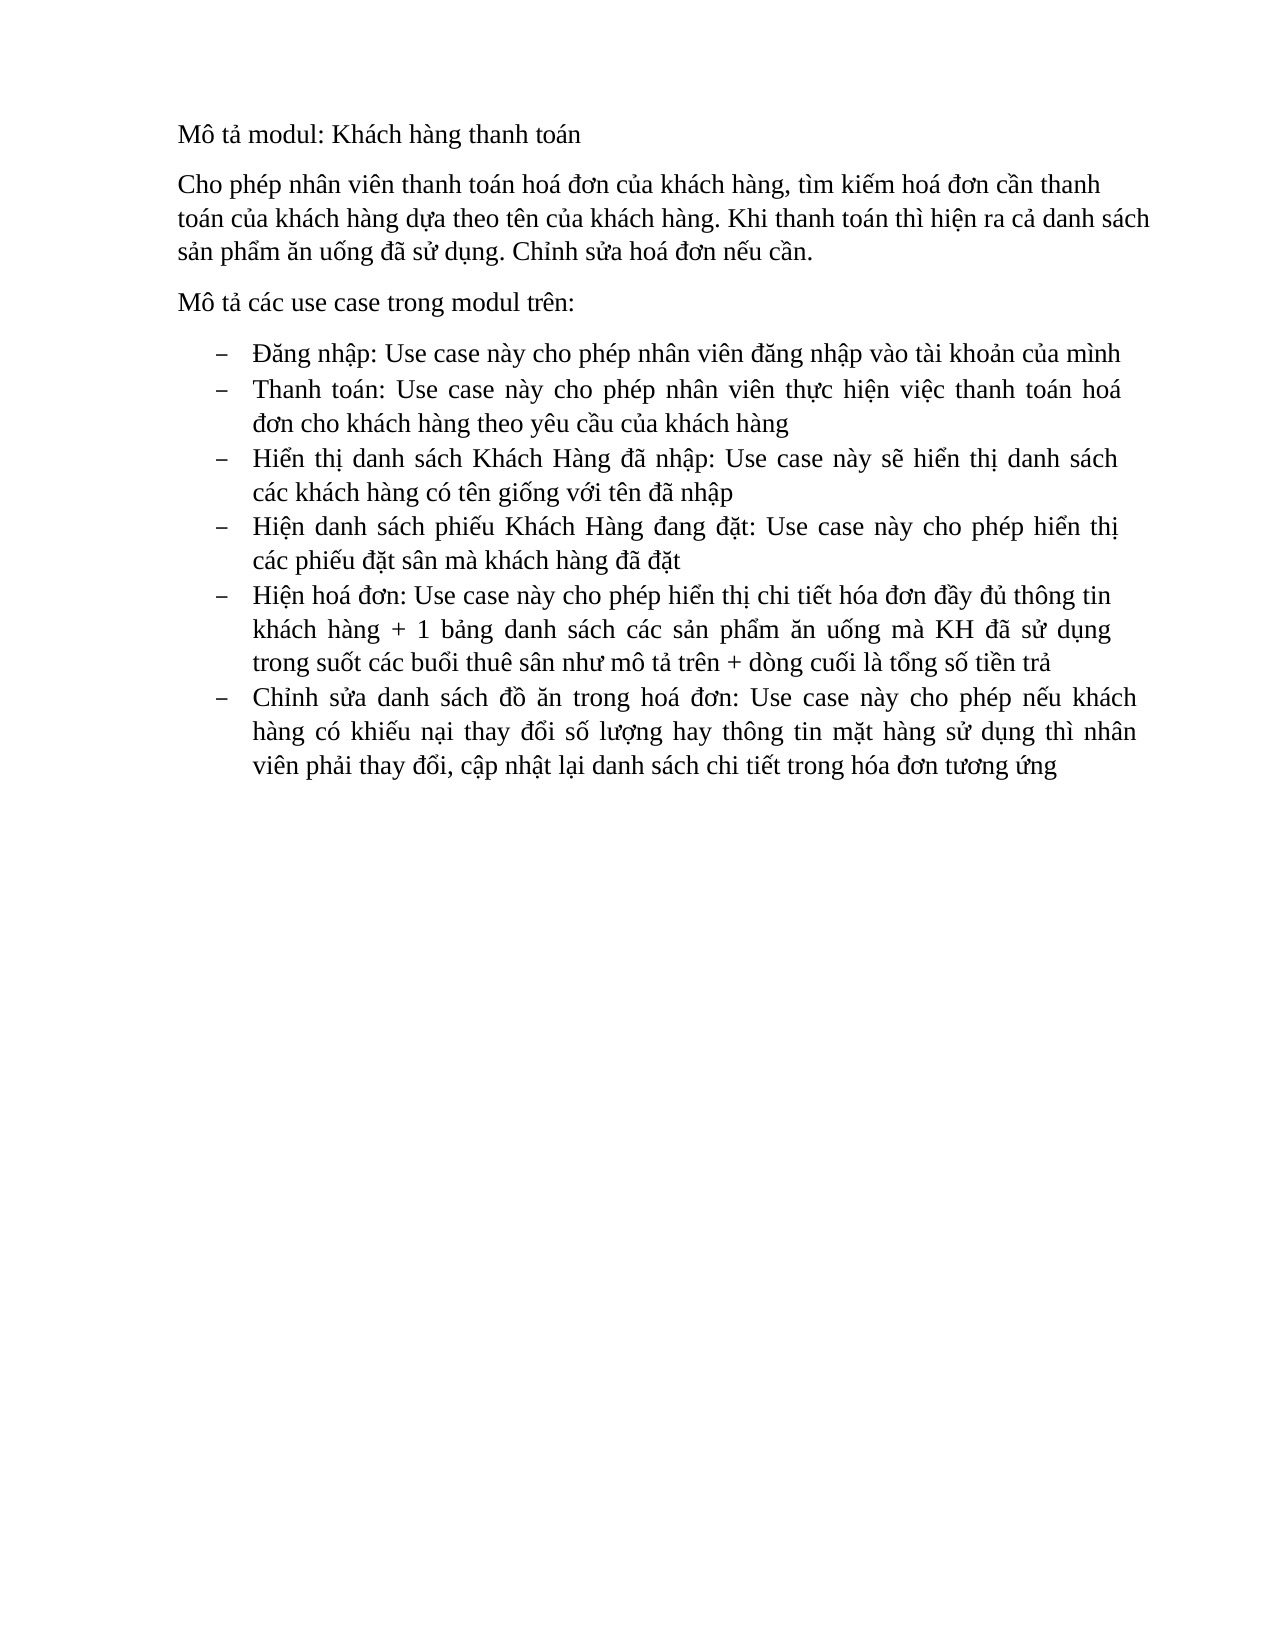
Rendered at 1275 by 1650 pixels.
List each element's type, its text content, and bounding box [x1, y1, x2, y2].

list Hiện danh sách phiếu Khách Hàng đang đặt: Use case này cho phép hiển thị các phiếu đặt sân mà khách hàng đã đặt [215, 511, 1120, 576]
text Cho phép nhân viên thanh toán hoá đơn của khách hàng, tìm kiếm hoá đơn cần thanh toán của khách hàng dựa theo tên của khách hàng. Khi thanh toán thì hiện ra cả danh sách sản phẩm ăn uống đã sử dụng. Chỉnh sửa hoá đơn nếu cần. [177, 168, 1153, 267]
list Hiển thị danh sách Khách Hàng đã nhập: Use case này sẽ hiển thị danh sách các khách hàng có tên giống với tên đã nhập [215, 442, 1119, 507]
text Mô tả modul: Khách hàng thanh toán [177, 118, 1275, 149]
list Chỉnh sửa danh sách đồ ăn trong hoá đơn: Use case này cho phép nếu khách hàng có khiếu nại thay đổi số lượng hay thông tin mặt hàng sử dụng thì nhân viên phải thay đổi, cập nhật lại danh sách chi tiết trong hóa đơn tương ứng [215, 681, 1137, 780]
text Mô tả các use case trong modul trên: [177, 286, 1275, 317]
list Đăng nhập: Use case này cho phép nhân viên đăng nhập vào tài khoản của mình [215, 337, 1275, 369]
list Thanh toán: Use case này cho phép nhân viên thực hiện việc thanh toán hoá đơn cho khách hàng theo yêu cầu của khách hàng [215, 373, 1122, 438]
list Hiện hoá đơn: Use case này cho phép hiển thị chi tiết hóa đơn đầy đủ thông tin khách hàng + 1 bảng danh sách các sản phẩm ăn uống mà KH đã sử dụng trong suốt các buổi thuê sân như mô tả trên + dòng cuối là tổng số tiền trả [215, 579, 1112, 677]
